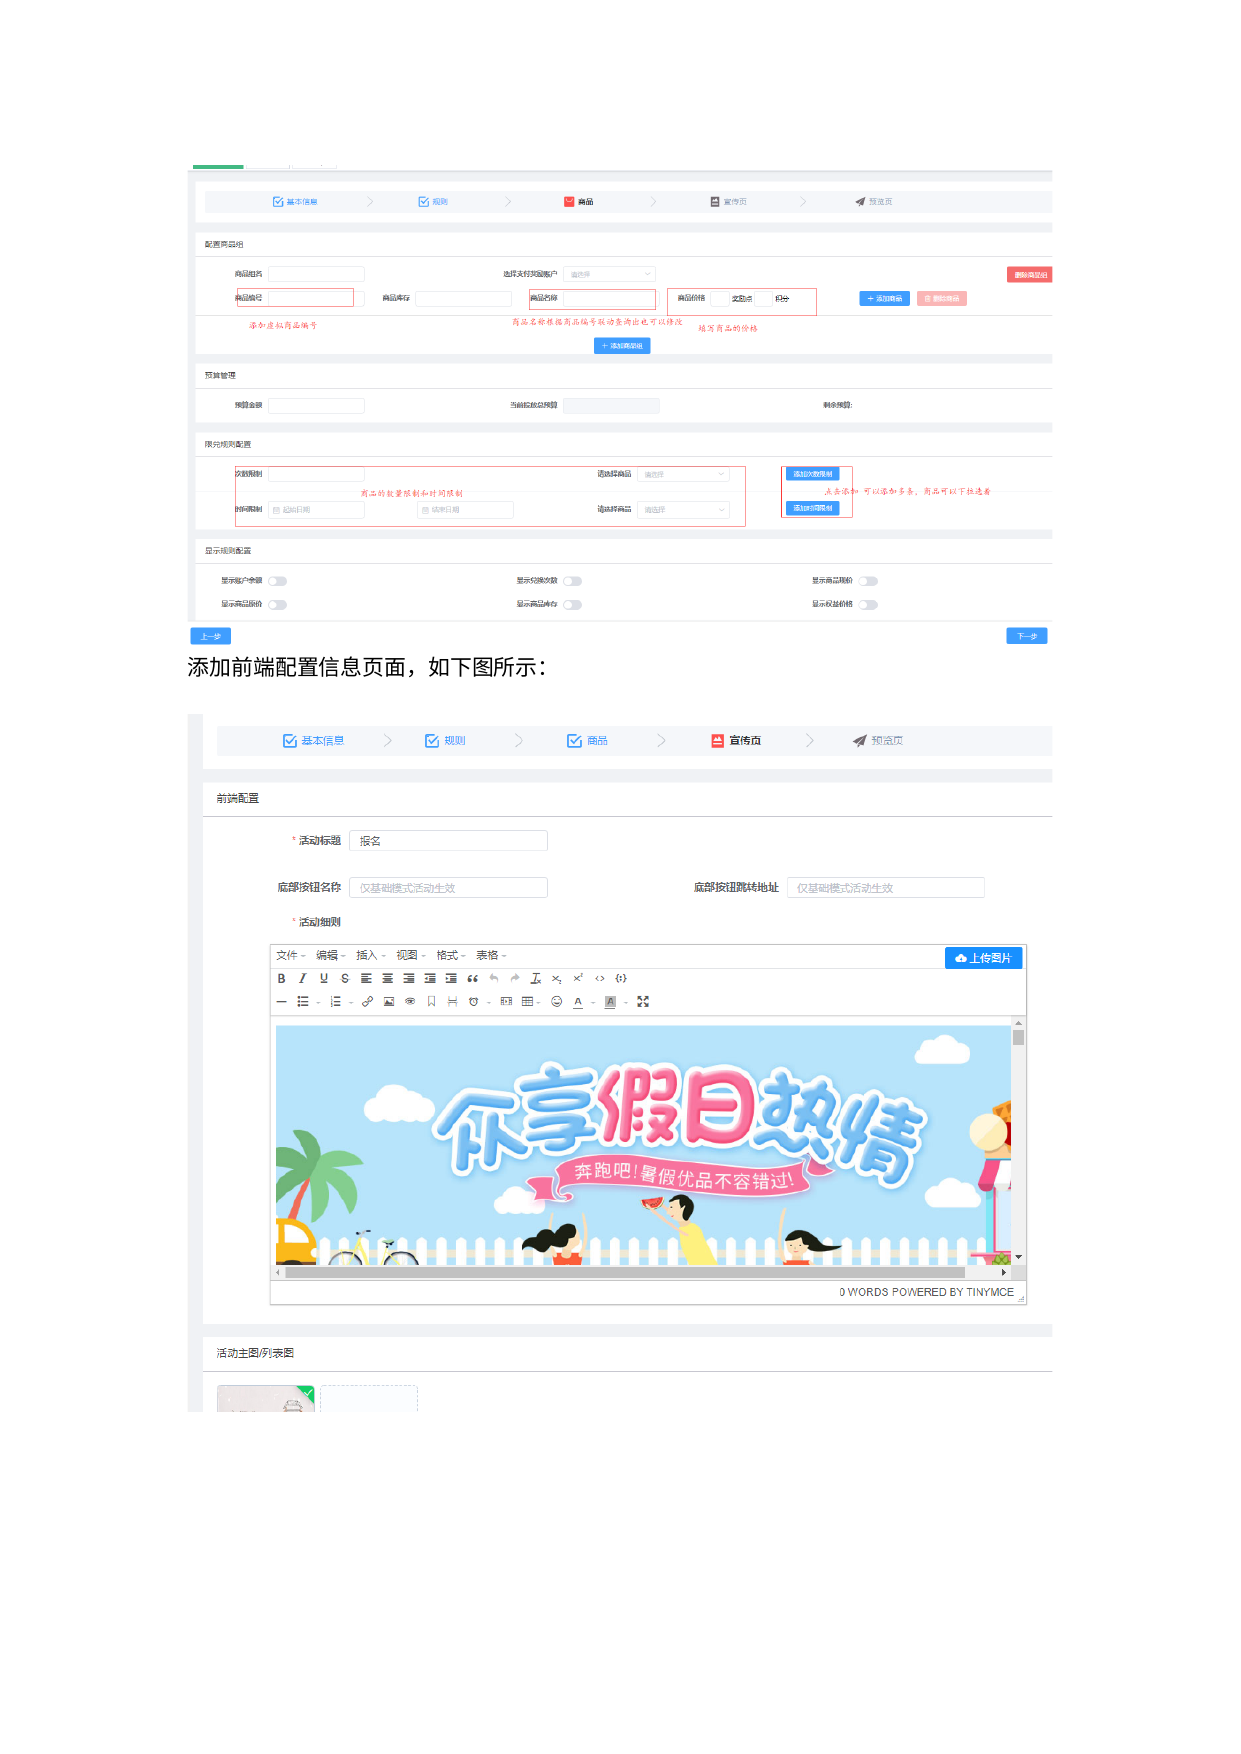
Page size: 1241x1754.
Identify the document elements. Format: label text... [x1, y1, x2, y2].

picture [187, 714, 1053, 1412]
picture [187, 165, 1053, 646]
text 添加前端配置信息页面，如下图所示： [187, 649, 1053, 682]
